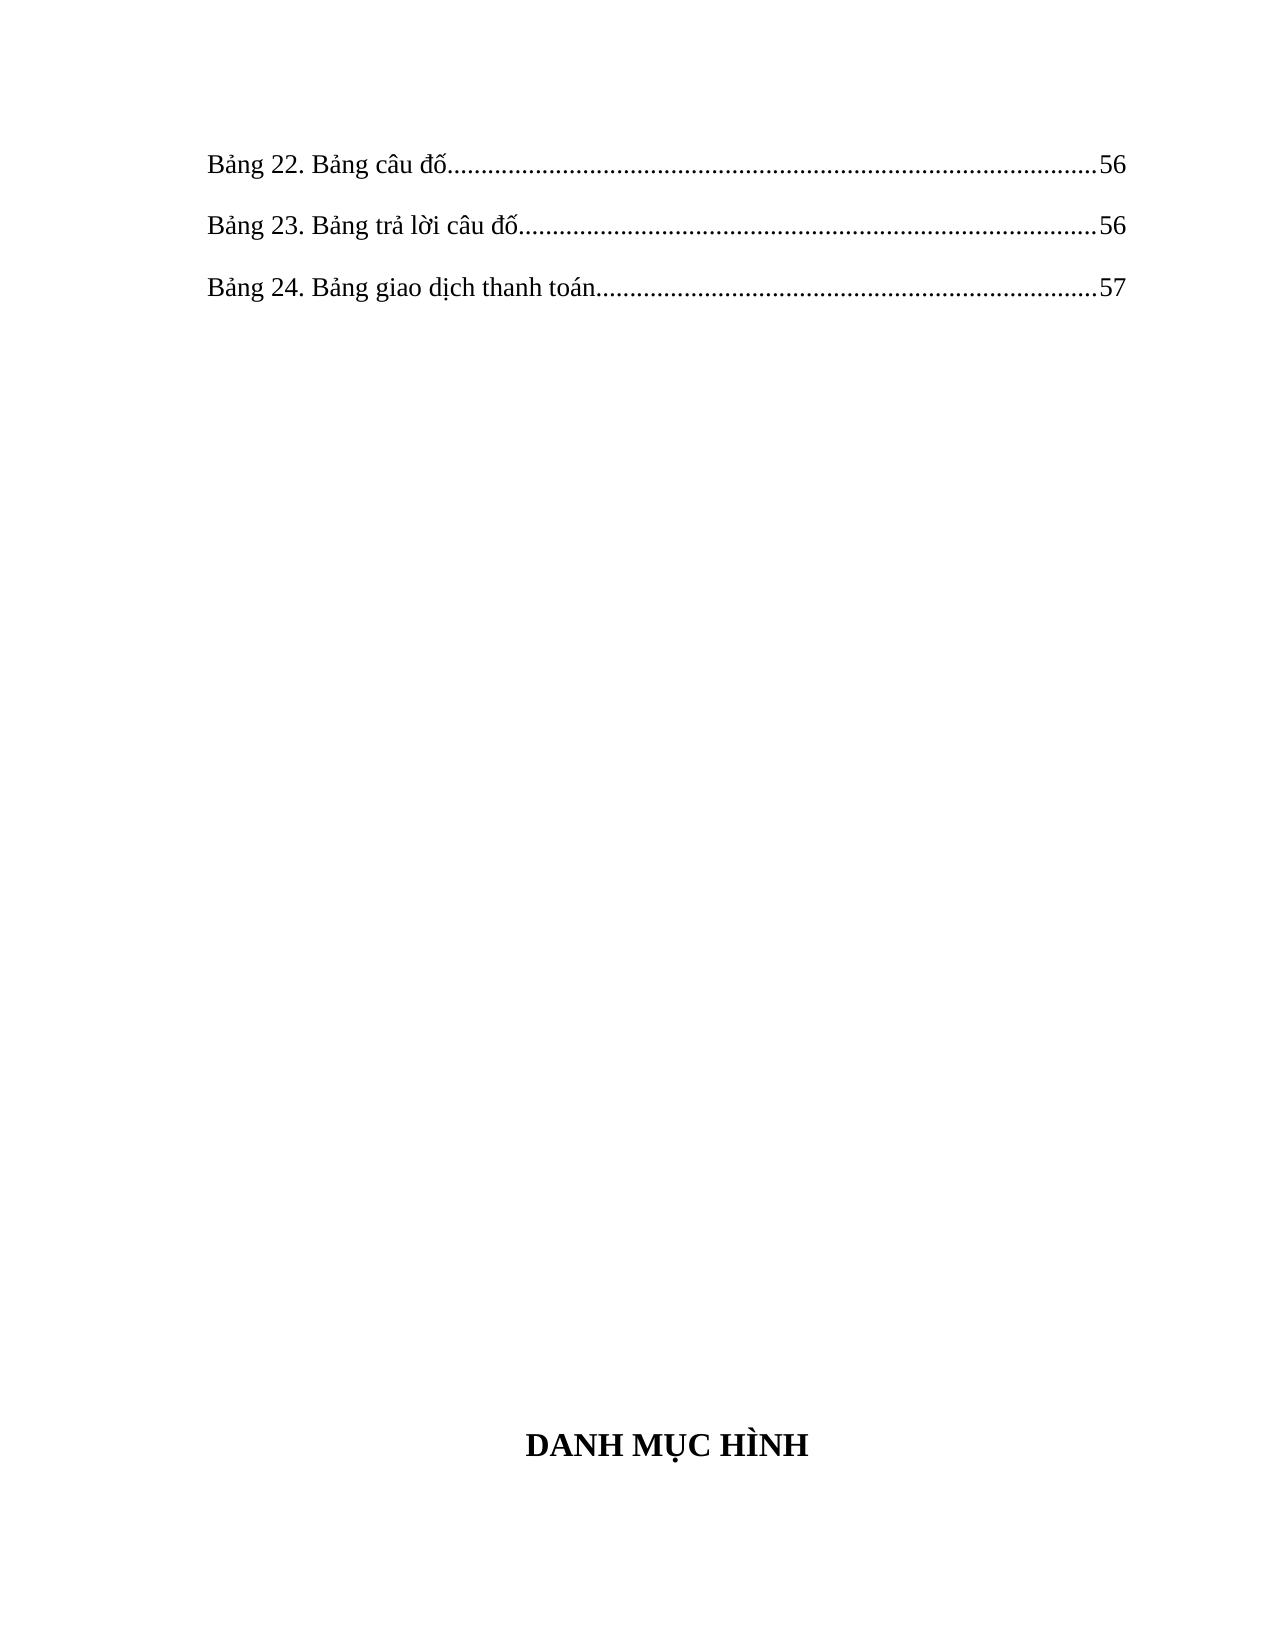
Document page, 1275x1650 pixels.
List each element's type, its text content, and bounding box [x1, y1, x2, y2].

text Bảng 24. Bảng giao dịch thanh toán 57 [207, 271, 1127, 302]
text Bảng 23. Bảng trả lời câu đố 56 [207, 209, 1127, 241]
text Bảng 22. Bảng câu đố 56 [207, 148, 1127, 179]
subtitle DANH MỤC HÌNH [207, 1425, 1127, 1463]
